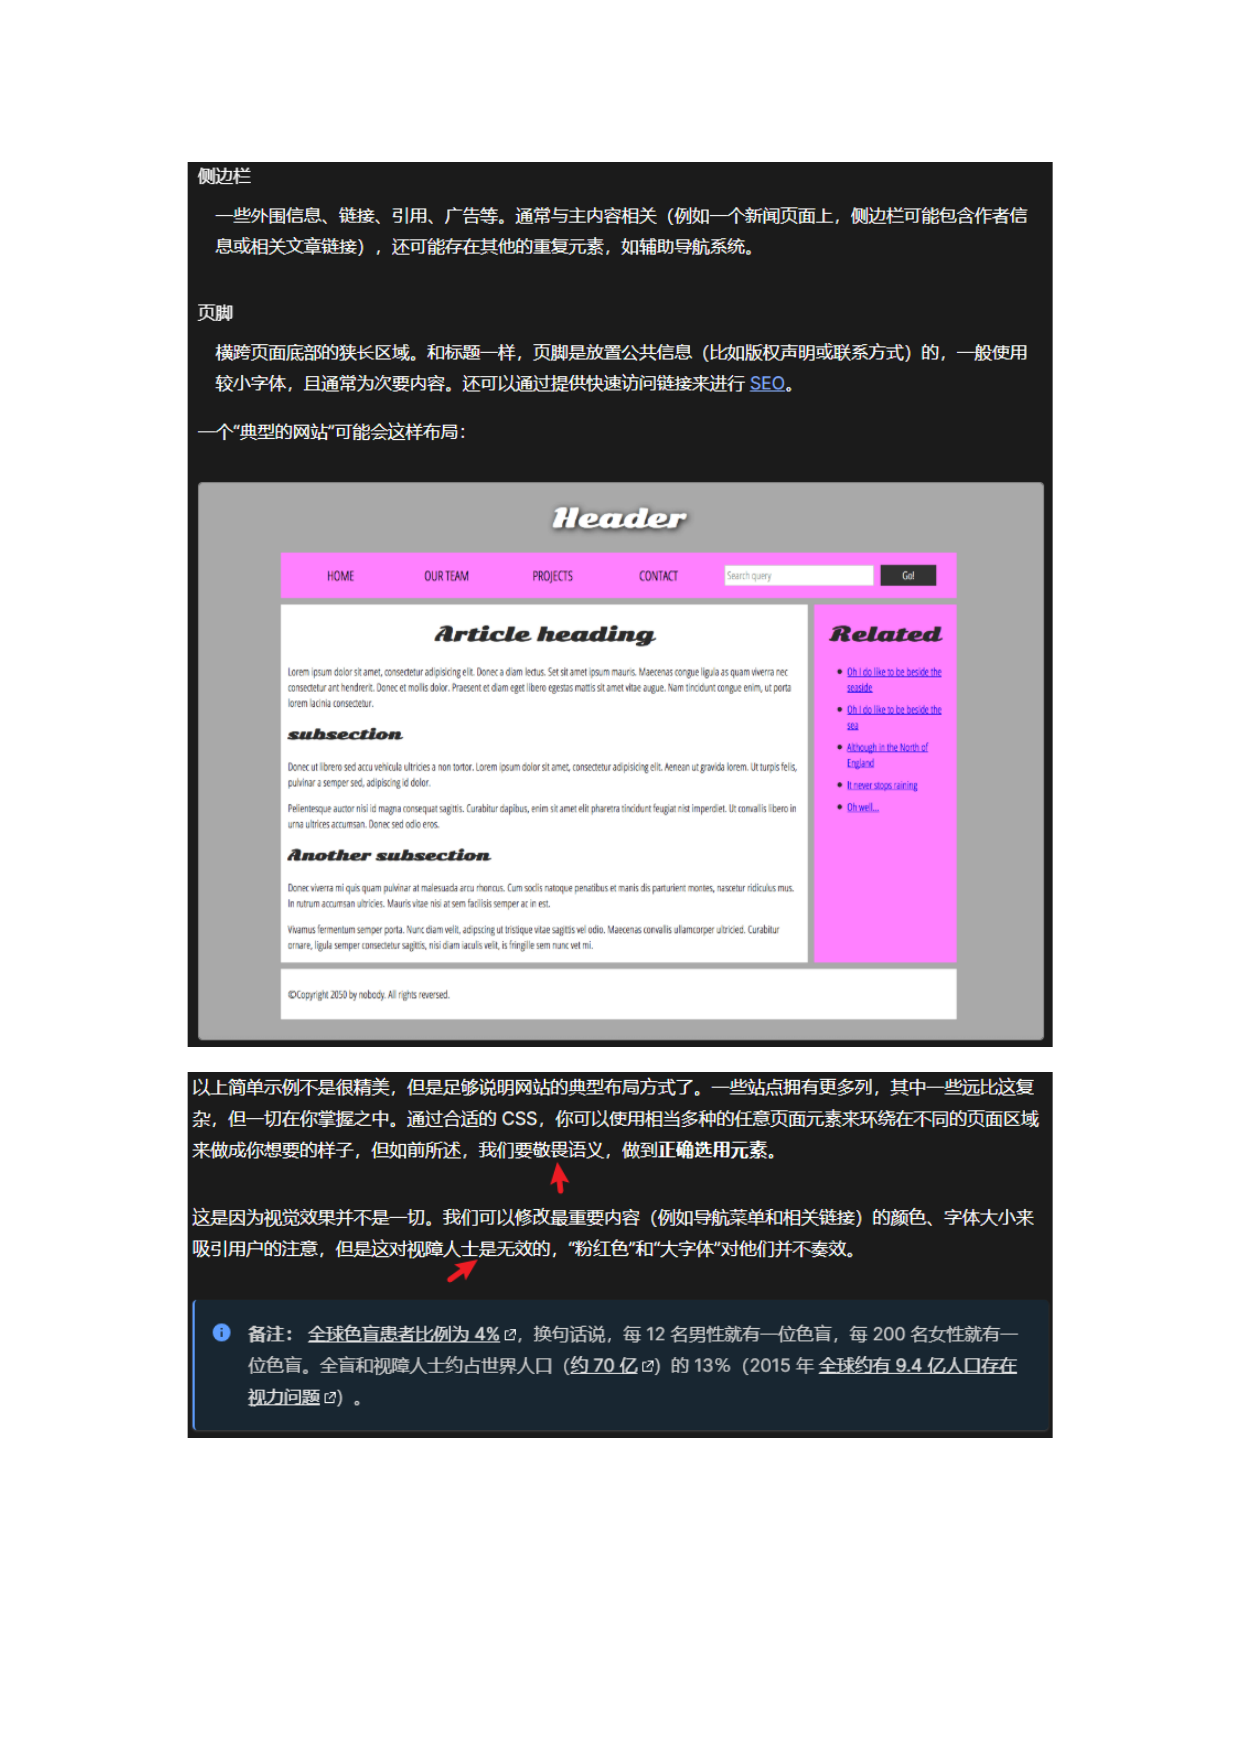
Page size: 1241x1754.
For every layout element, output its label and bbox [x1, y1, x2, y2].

picture [187, 162, 1053, 1047]
picture [187, 1072, 1053, 1438]
